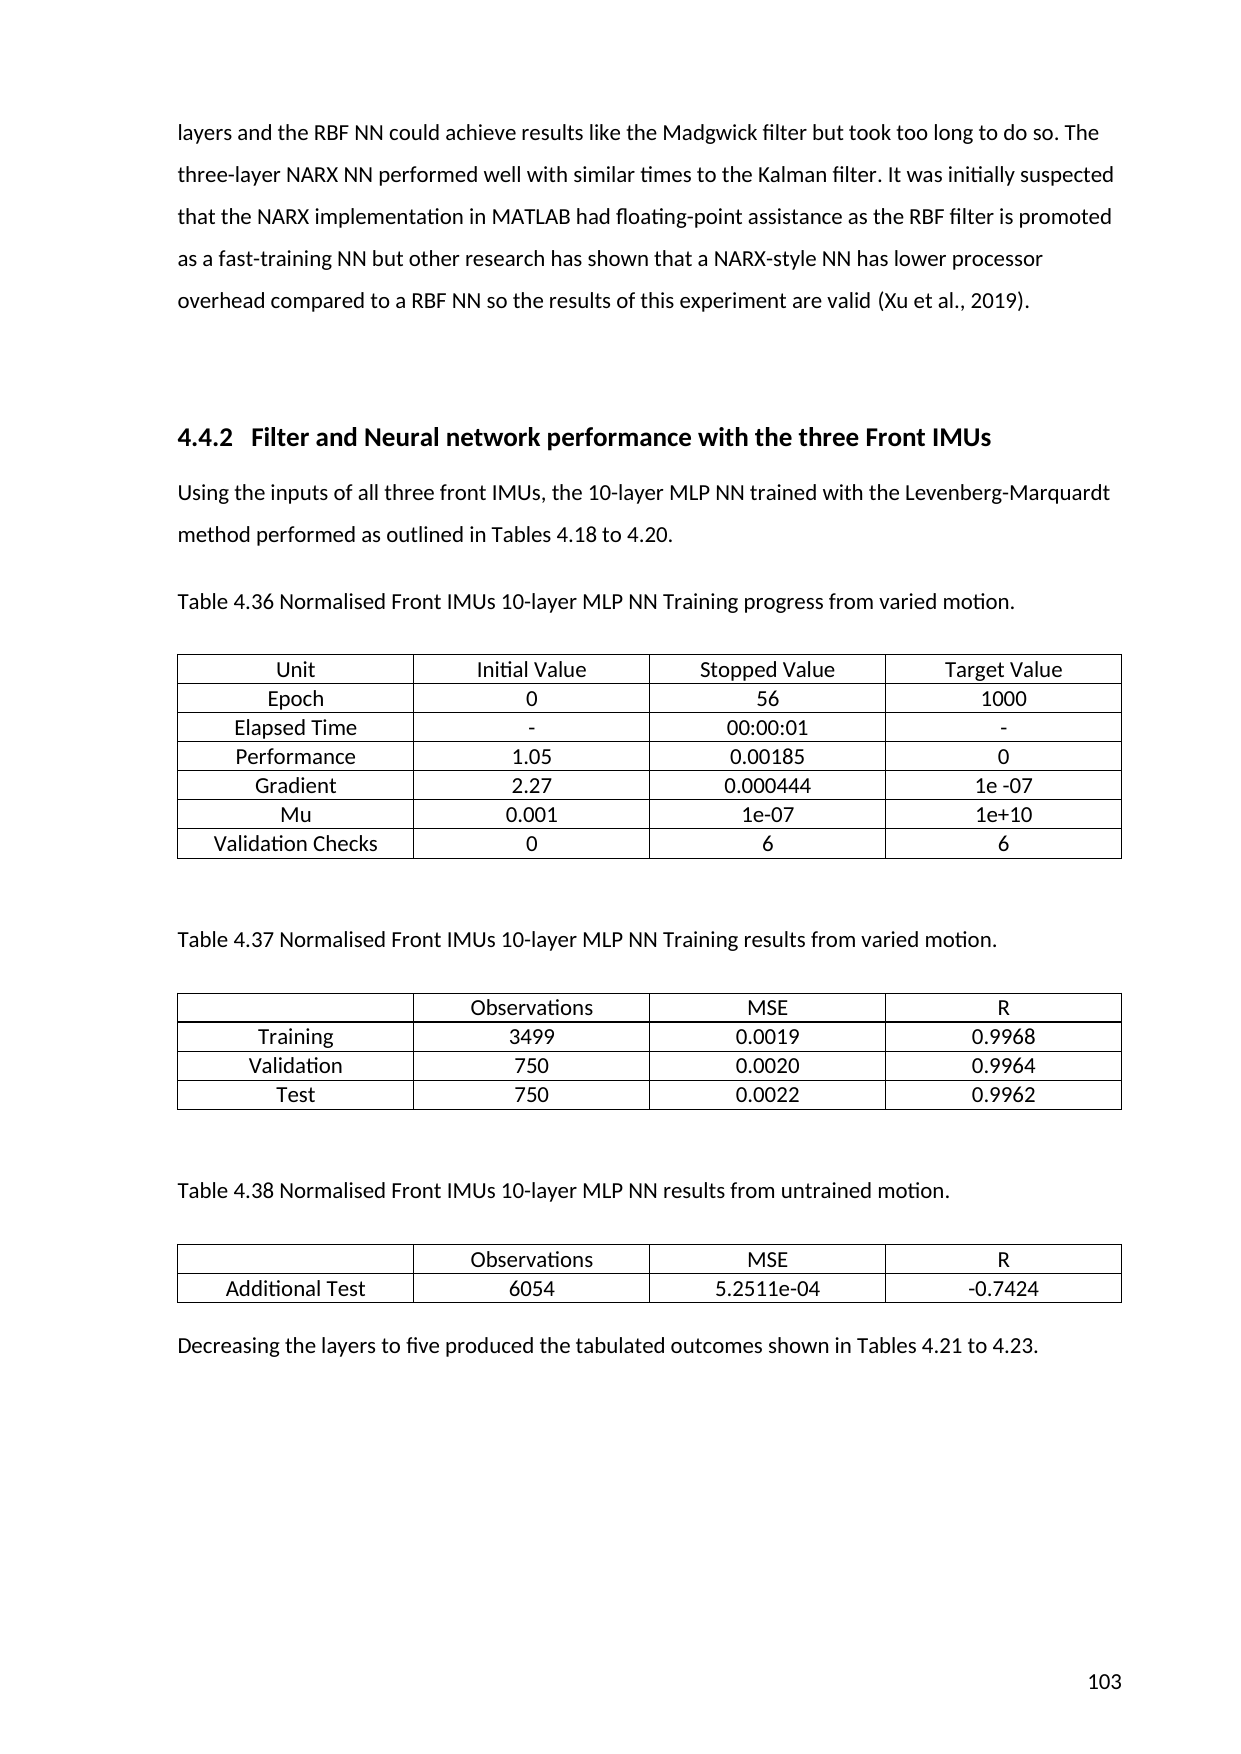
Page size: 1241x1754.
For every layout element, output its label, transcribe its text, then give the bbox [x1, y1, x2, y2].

table_cell Performance [178, 742, 413, 770]
table_cell 0 [414, 829, 649, 857]
table_cell 56 [650, 684, 885, 712]
table_header Target Value [886, 655, 1121, 683]
table_header [178, 1245, 413, 1273]
table_cell 0.001 [414, 800, 649, 828]
text Using the inputs of all three front IMUs, the 10-layer MLP NN trained with the Levenberg-Marquardt method performed as outlined in Tables 4.18 to 4.20. [177, 478, 1122, 548]
table_cell Epoch [178, 684, 413, 712]
table_cell 750 [414, 1081, 649, 1109]
table_header Observations [414, 994, 649, 1021]
table_cell - [886, 713, 1121, 741]
table_cell Gradient [178, 771, 413, 799]
table_cell 0 [414, 684, 649, 712]
table_cell 1000 [886, 684, 1121, 712]
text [177, 118, 1122, 314]
table_cell Training [178, 1023, 413, 1051]
subtitle Filter and Neural network performance with the three Front IMUs [177, 420, 1122, 453]
table_cell 1.05 [414, 742, 649, 770]
table_header Observations [414, 1245, 649, 1273]
table_cell 0.0019 [650, 1023, 885, 1051]
text Decreasing the layers to five produced the tabulated outcomes shown in Tables 4.21 to 4.23. [177, 1303, 1122, 1359]
table_cell 6 [886, 829, 1121, 857]
table_header MSE [650, 994, 885, 1021]
table_cell 0.000444 [650, 771, 885, 799]
table_cell 0.9964 [886, 1052, 1121, 1079]
table_cell 1e-07 [650, 800, 885, 828]
table_header [178, 994, 413, 1021]
table_cell 00:00:01 [650, 713, 885, 741]
table_cell 1e+10 [886, 800, 1121, 828]
table_header Unit [178, 655, 413, 683]
table_cell 750 [414, 1052, 649, 1079]
table_cell 6 [650, 829, 885, 857]
table_header Stopped Value [650, 655, 885, 683]
table_cell 2.27 [414, 771, 649, 799]
table_cell -0.7424 [886, 1274, 1121, 1302]
table_cell Mu [178, 800, 413, 828]
table_header Initial Value [414, 655, 649, 683]
table_cell Additional Test [178, 1274, 413, 1302]
table_cell 6054 [414, 1274, 649, 1302]
table_cell 0 [886, 742, 1121, 770]
table_cell Validation Checks [178, 829, 413, 857]
table_cell Elapsed Time [178, 713, 413, 741]
table_cell 0.0022 [650, 1081, 885, 1109]
table_cell Validation [178, 1052, 413, 1079]
table_cell 0.00185 [650, 742, 885, 770]
table_cell 0.0020 [650, 1052, 885, 1079]
table_cell Test [178, 1081, 413, 1109]
table_cell 3499 [414, 1023, 649, 1051]
table_cell 0.9968 [886, 1023, 1121, 1051]
table_header MSE [650, 1245, 885, 1273]
table_cell 5.2511e-04 [650, 1274, 885, 1302]
table_cell - [414, 713, 649, 741]
table_header R [886, 994, 1121, 1021]
table_header R [886, 1245, 1121, 1273]
table_cell 1e -07 [886, 771, 1121, 799]
table_cell 0.9962 [886, 1081, 1121, 1109]
